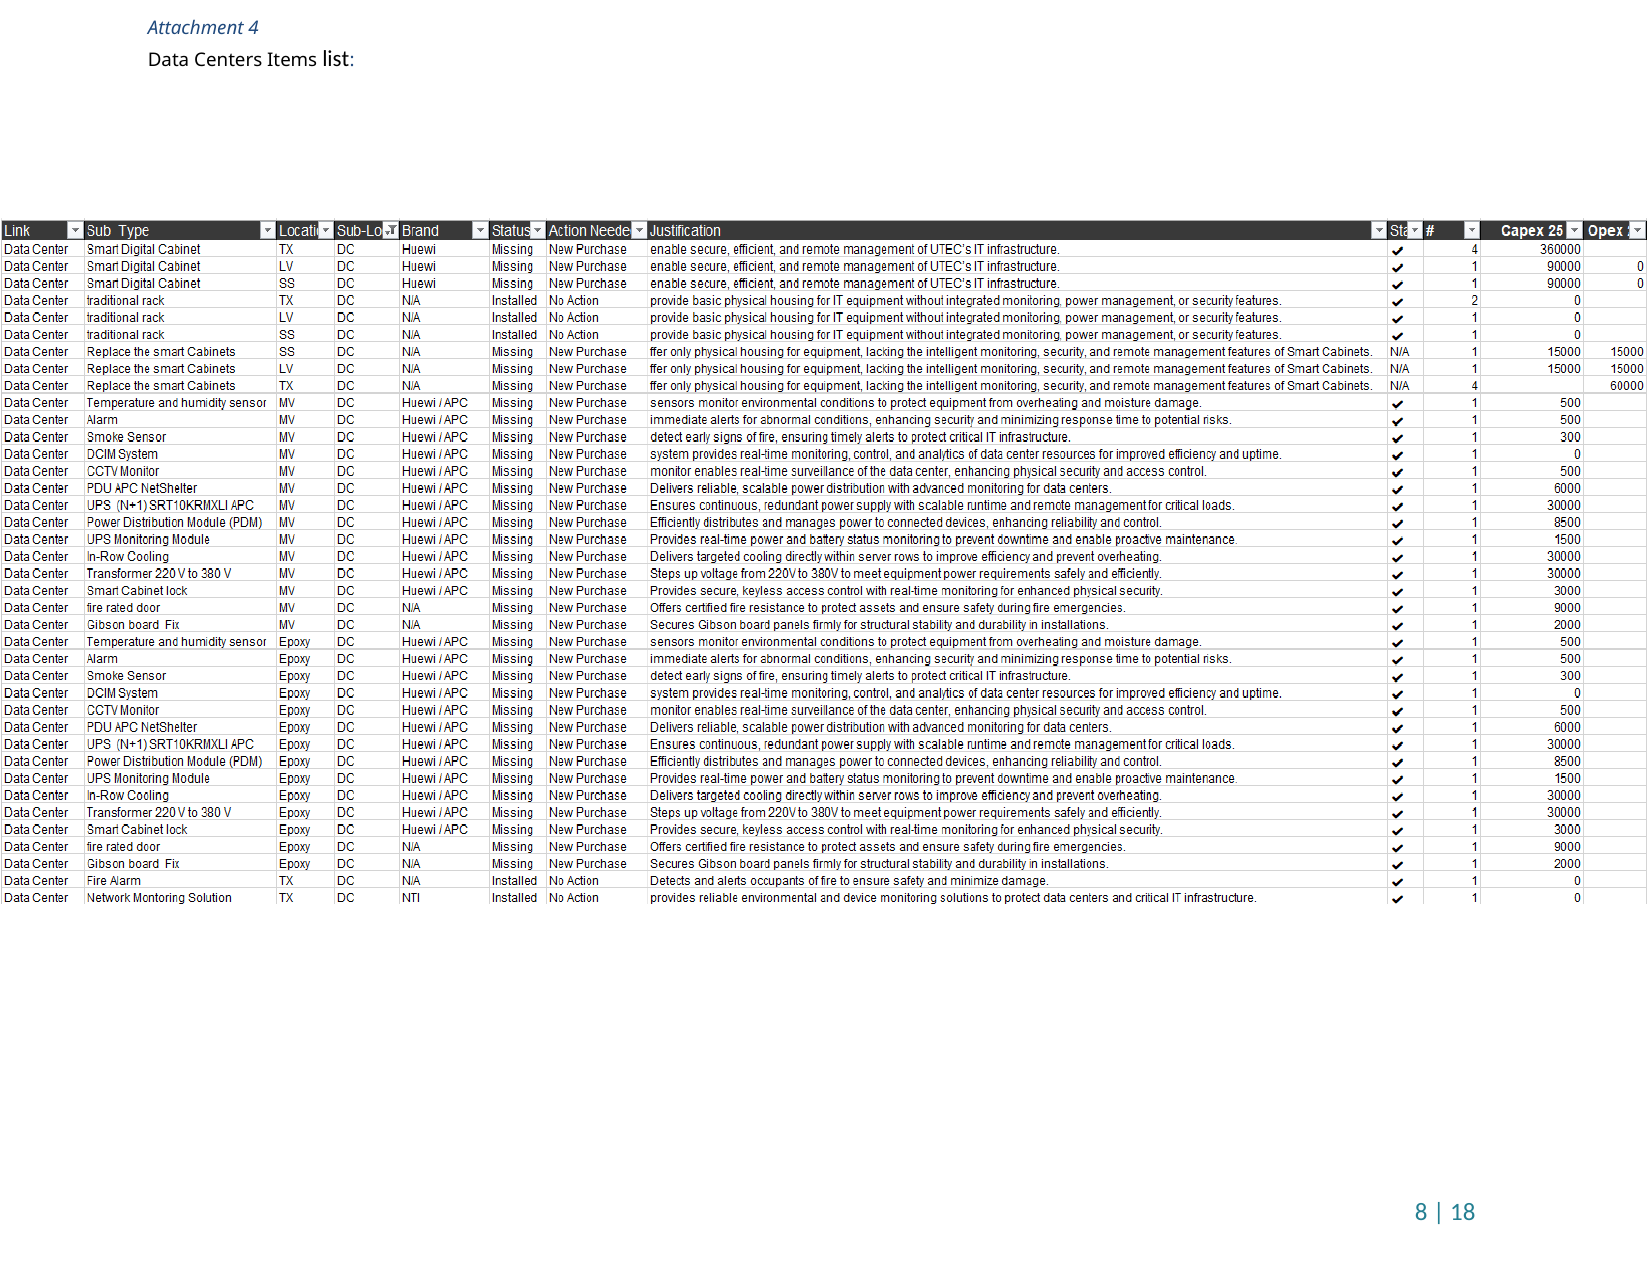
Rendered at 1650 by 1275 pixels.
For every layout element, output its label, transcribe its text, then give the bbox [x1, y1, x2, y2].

text Data Centers Items list::Attachment 5 [148, 44, 1502, 72]
text Attachment 4 [148, 15, 1502, 40]
picture [0, 218, 1646, 903]
